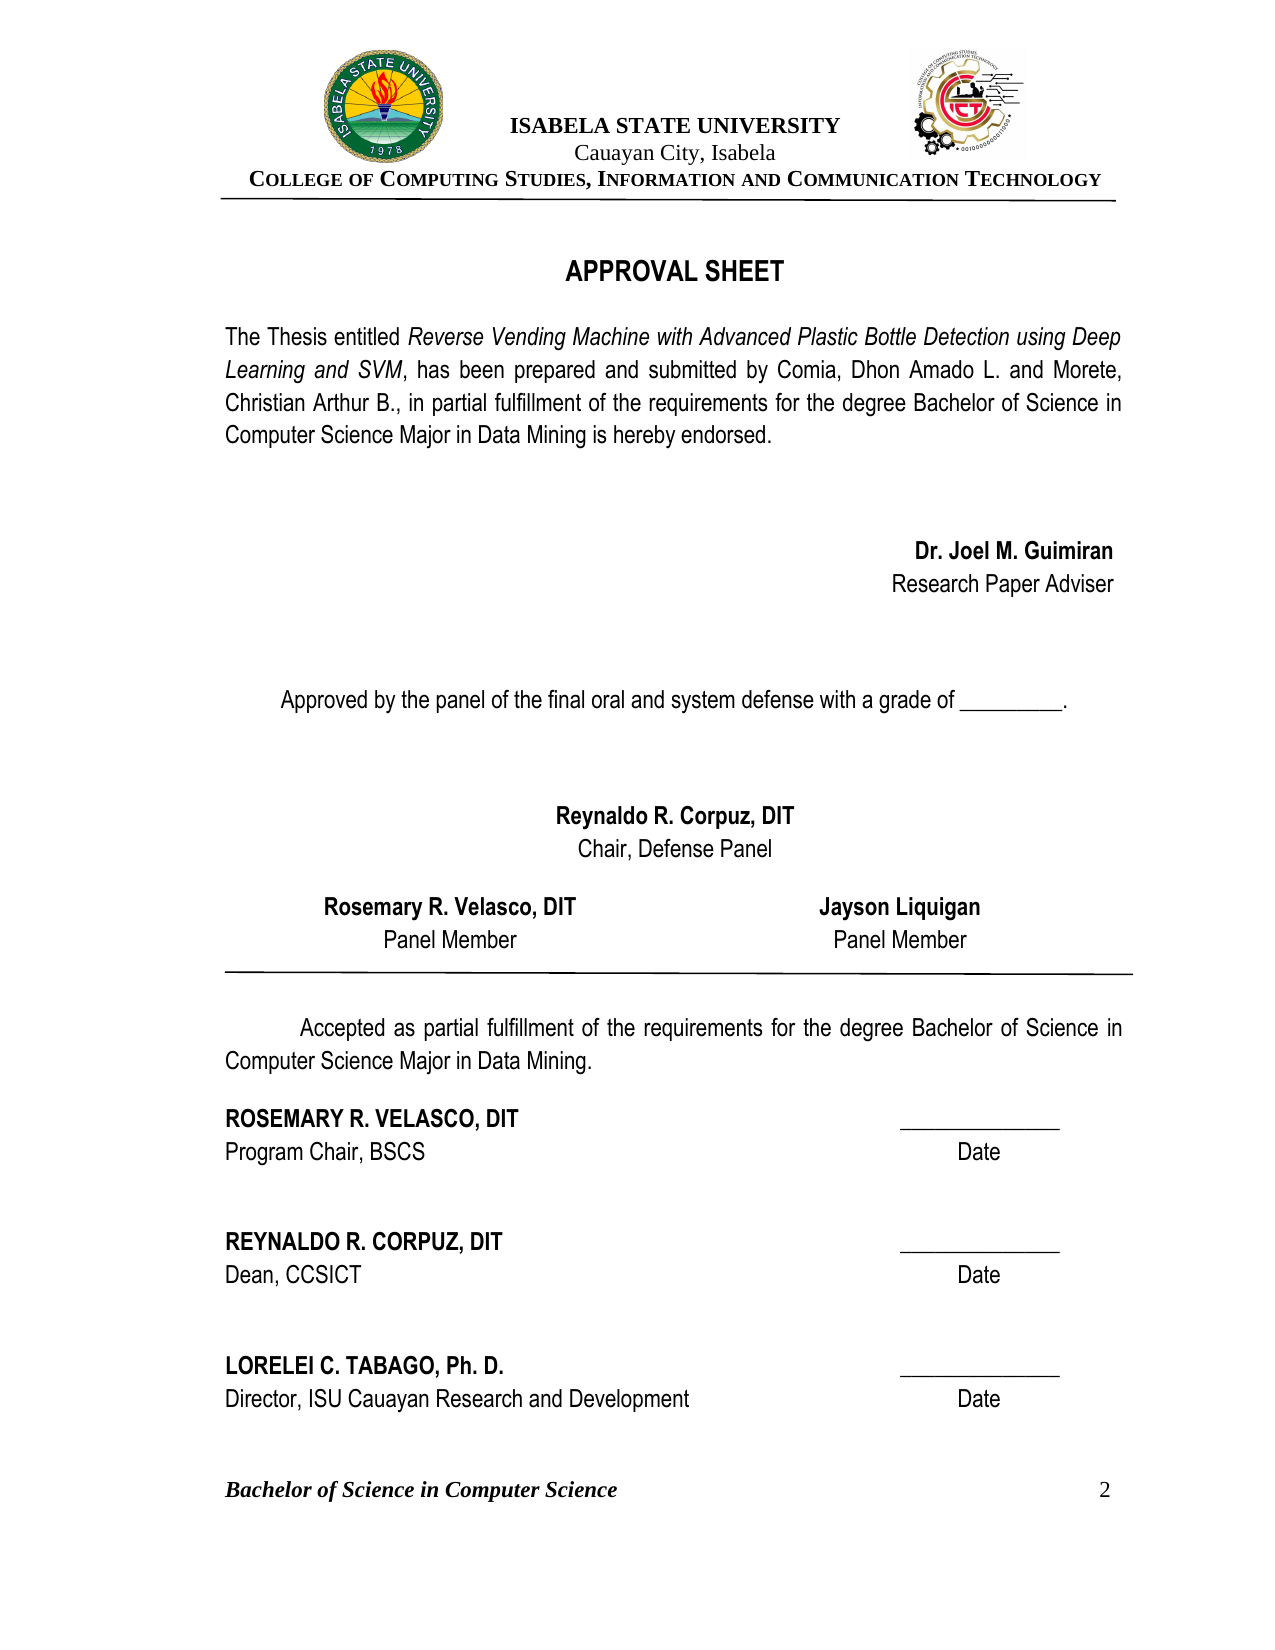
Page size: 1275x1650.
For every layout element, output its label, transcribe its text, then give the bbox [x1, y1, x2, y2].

table_cell Jayson Liquigan [675, 867, 1125, 925]
table_cell Panel Member [225, 925, 675, 958]
picture [323, 49, 443, 163]
table_cell Approved by the panel of the final oral and system defense with a grade of _________. Reynaldo R. Corpuz, DIT [225, 602, 1125, 834]
table_cell Panel Member [675, 925, 1125, 958]
table_header Dr. Joel M. Guimiran [225, 511, 1125, 569]
table_cell Chair, Defense Panel [225, 834, 1125, 867]
title APPROVAL SHEET [225, 254, 1125, 288]
table_cell Research Paper Adviser [225, 569, 1125, 602]
text ROSEMARY R. VELASCO, DIT ______________ [225, 1104, 1125, 1132]
picture [907, 47, 1027, 160]
text LORELEI C. TABAGO, Ph. D. ______________ [225, 1351, 1125, 1380]
text Director, ISU Cauayan Research and Development Date [225, 1384, 1125, 1413]
table_cell Rosemary R. Velasco, DIT [225, 867, 675, 925]
text Accepted as partial fulfillment of the requirements for the degree Bachelor of Science in Computer Science Major in Data Mining. [225, 1013, 1125, 1074]
text Dean, CCSICT Date [225, 1260, 1125, 1289]
text REYNALDO R. CORPUZ, DIT ______________ [225, 1227, 1125, 1256]
text Program Chair, BSCS Date [225, 1137, 1125, 1165]
text The Thesis entitled Reverse Vending Machine with Advanced Plastic Bottle Detection using Deep Learning and SVM, has been prepared and submitted by Comia, Dhon Amado L. and Morete, Christian Arthur B., in partial fulfillment of the requirements for the degree Bachelor of Science in Computer Science Major in Data Mining is hereby endorsed. [225, 322, 1125, 449]
